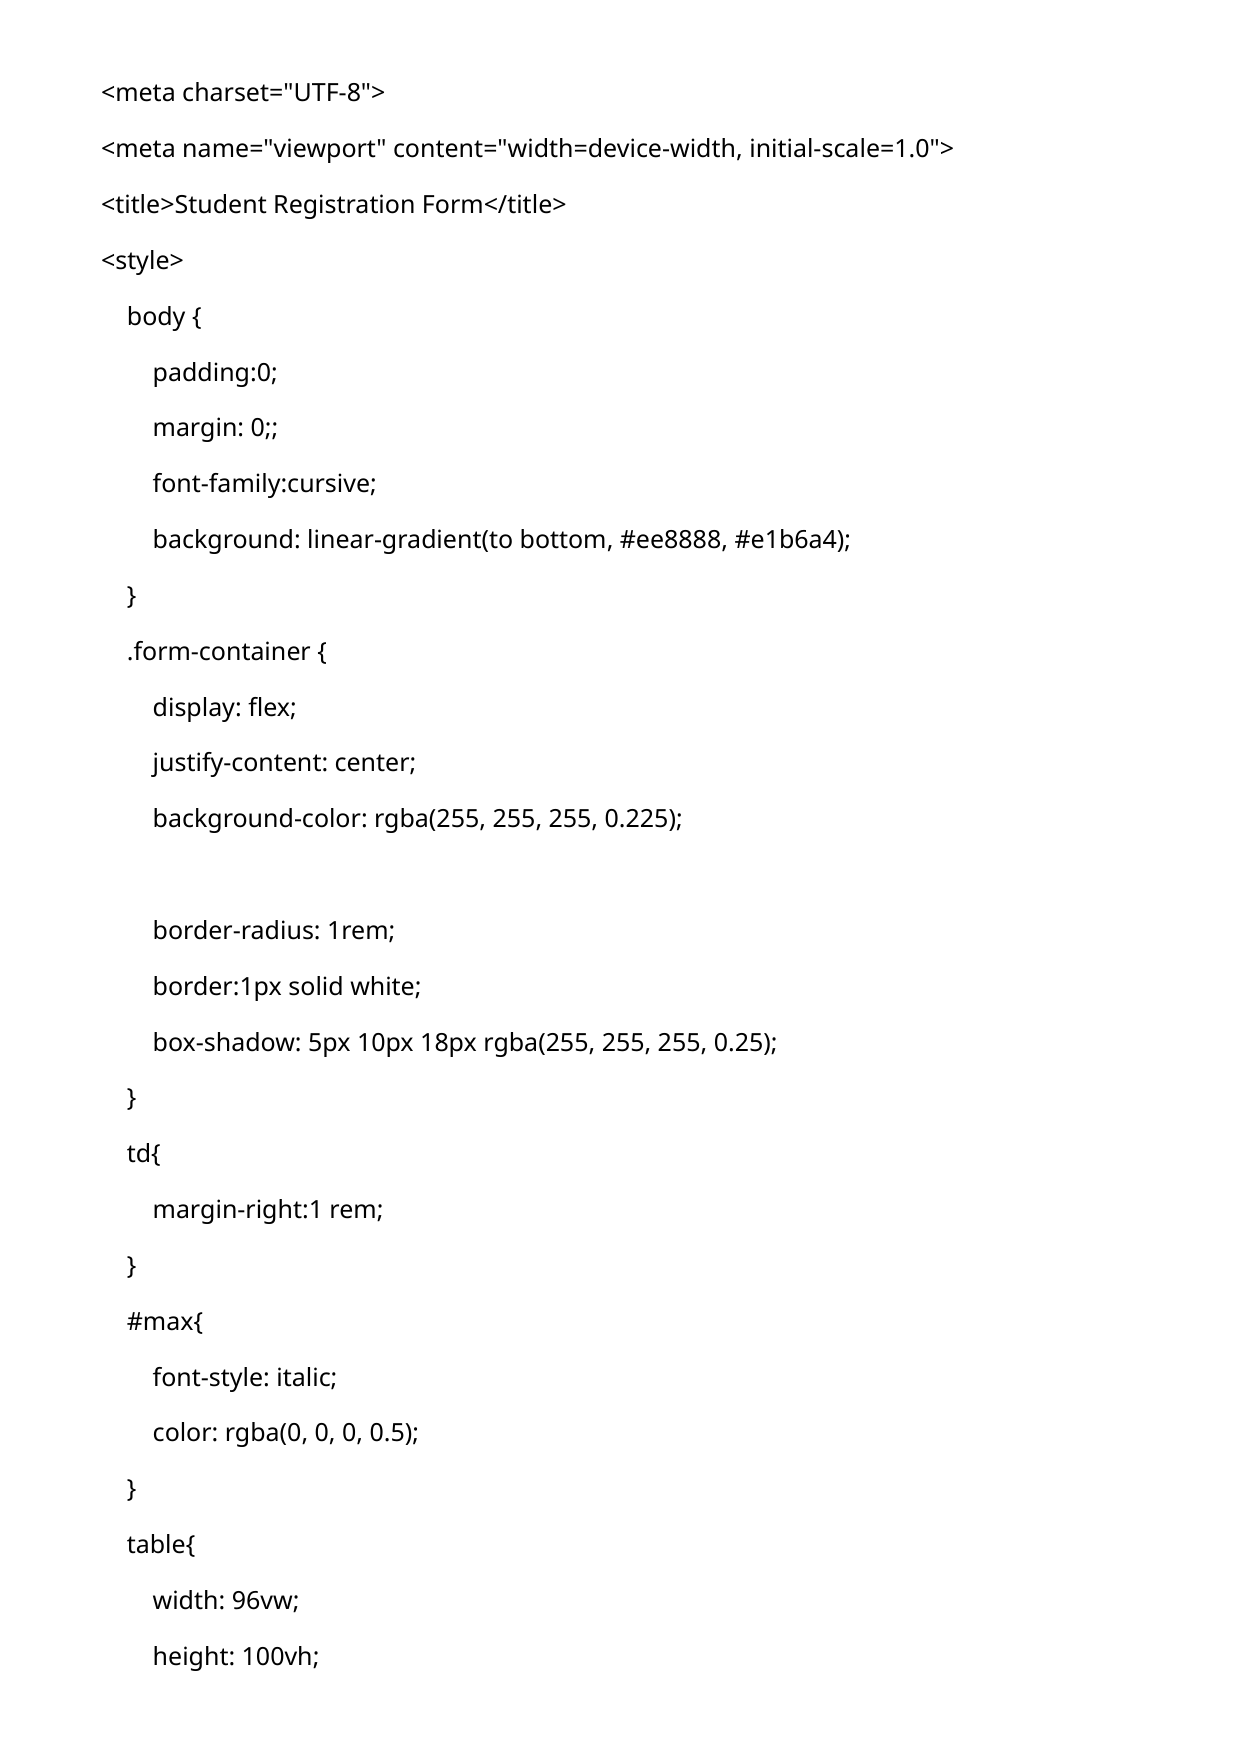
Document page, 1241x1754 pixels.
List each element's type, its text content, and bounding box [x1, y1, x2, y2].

text display: flex; [75, 689, 1165, 723]
text border-radius: 1rem; [75, 912, 1165, 947]
text margin: 0;; [75, 410, 1165, 444]
text box-shadow: 5px 10px 18px rgba(255, 255, 255, 0.25); [75, 1024, 1165, 1058]
text color: rgba(0, 0, 0, 0.5); [75, 1415, 1165, 1449]
text } [75, 577, 1165, 612]
text } [75, 1471, 1165, 1505]
text font-style: italic; [75, 1359, 1165, 1393]
text justify-content: center; [75, 745, 1165, 779]
text } [75, 1080, 1165, 1114]
text body { [75, 298, 1165, 332]
text <meta name="viewport" content="width=device-width, initial-scale=1.0"> [75, 131, 1165, 165]
text background: linear-gradient(to bottom, #ee8888, #e1b6a4); [75, 522, 1165, 556]
text width: 96vw; [75, 1582, 1165, 1617]
text font-family:cursive; [75, 466, 1165, 500]
text height: 100vh; [75, 1638, 1165, 1672]
text border:1px solid white; [75, 968, 1165, 1002]
text <style> [75, 242, 1165, 277]
text table{ [75, 1527, 1165, 1561]
text padding:0; [75, 354, 1165, 388]
text <title>Student Registration Form</title> [75, 187, 1165, 221]
text <meta charset="UTF-8"> [75, 75, 1165, 109]
text td{ [75, 1136, 1165, 1170]
text } [75, 1247, 1165, 1282]
text #max{ [75, 1303, 1165, 1337]
text background-color: rgba(255, 255, 255, 0.225); [75, 801, 1165, 835]
text margin-right:1 rem; [75, 1192, 1165, 1226]
text .form-container { [75, 633, 1165, 667]
